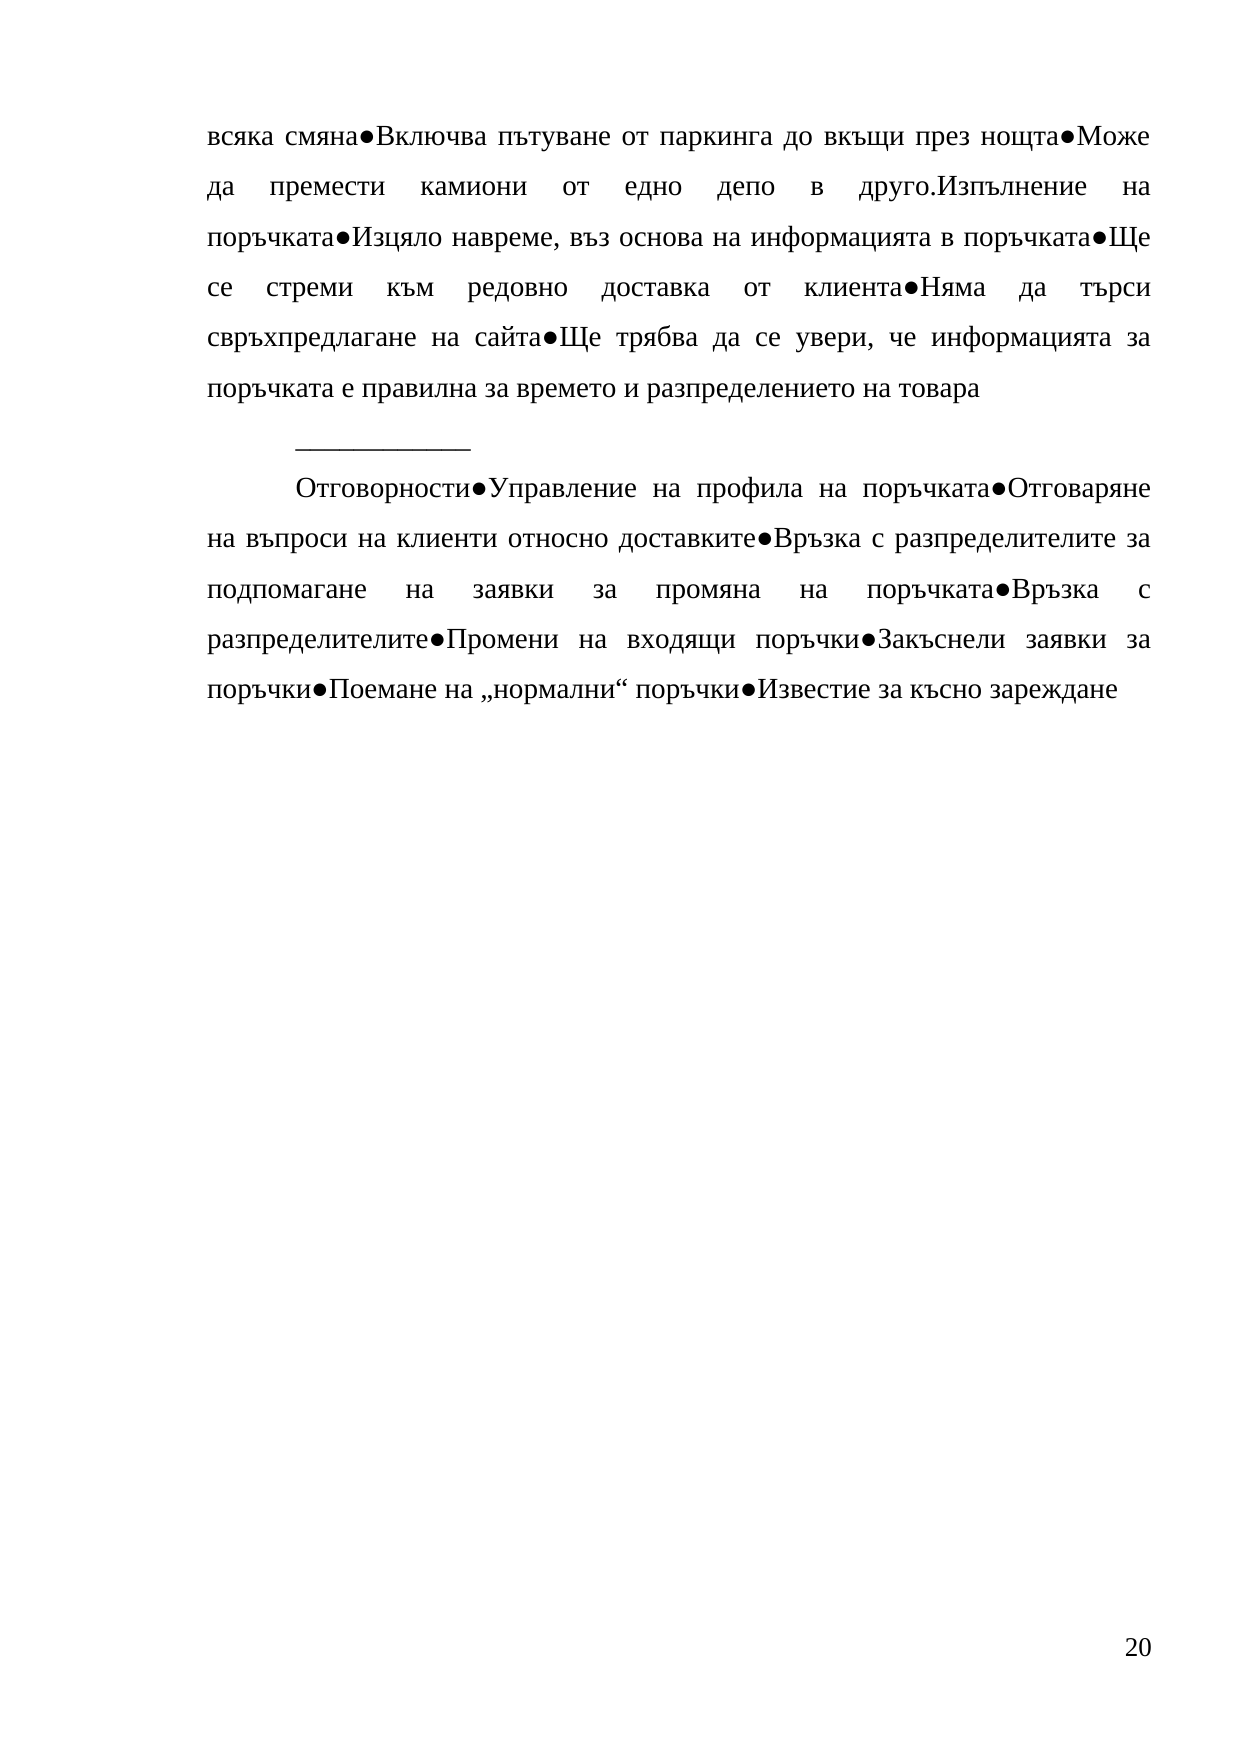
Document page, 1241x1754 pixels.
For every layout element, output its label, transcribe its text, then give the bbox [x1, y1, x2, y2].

text Отговорности●Управление на профила на поръчката●Отговаряне на въпроси на клиенти относно доставките●Връзка с разпределителите за подпомагане на заявки за промяна на поръчката●Връзка с разпределителите●Промени на входящи поръчки●Закъснели заявки за поръчки●Поемане на „нормални“ поръчки●Известие за късно зареждане [207, 470, 1152, 705]
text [207, 118, 1152, 403]
text ____________ [207, 420, 1152, 453]
